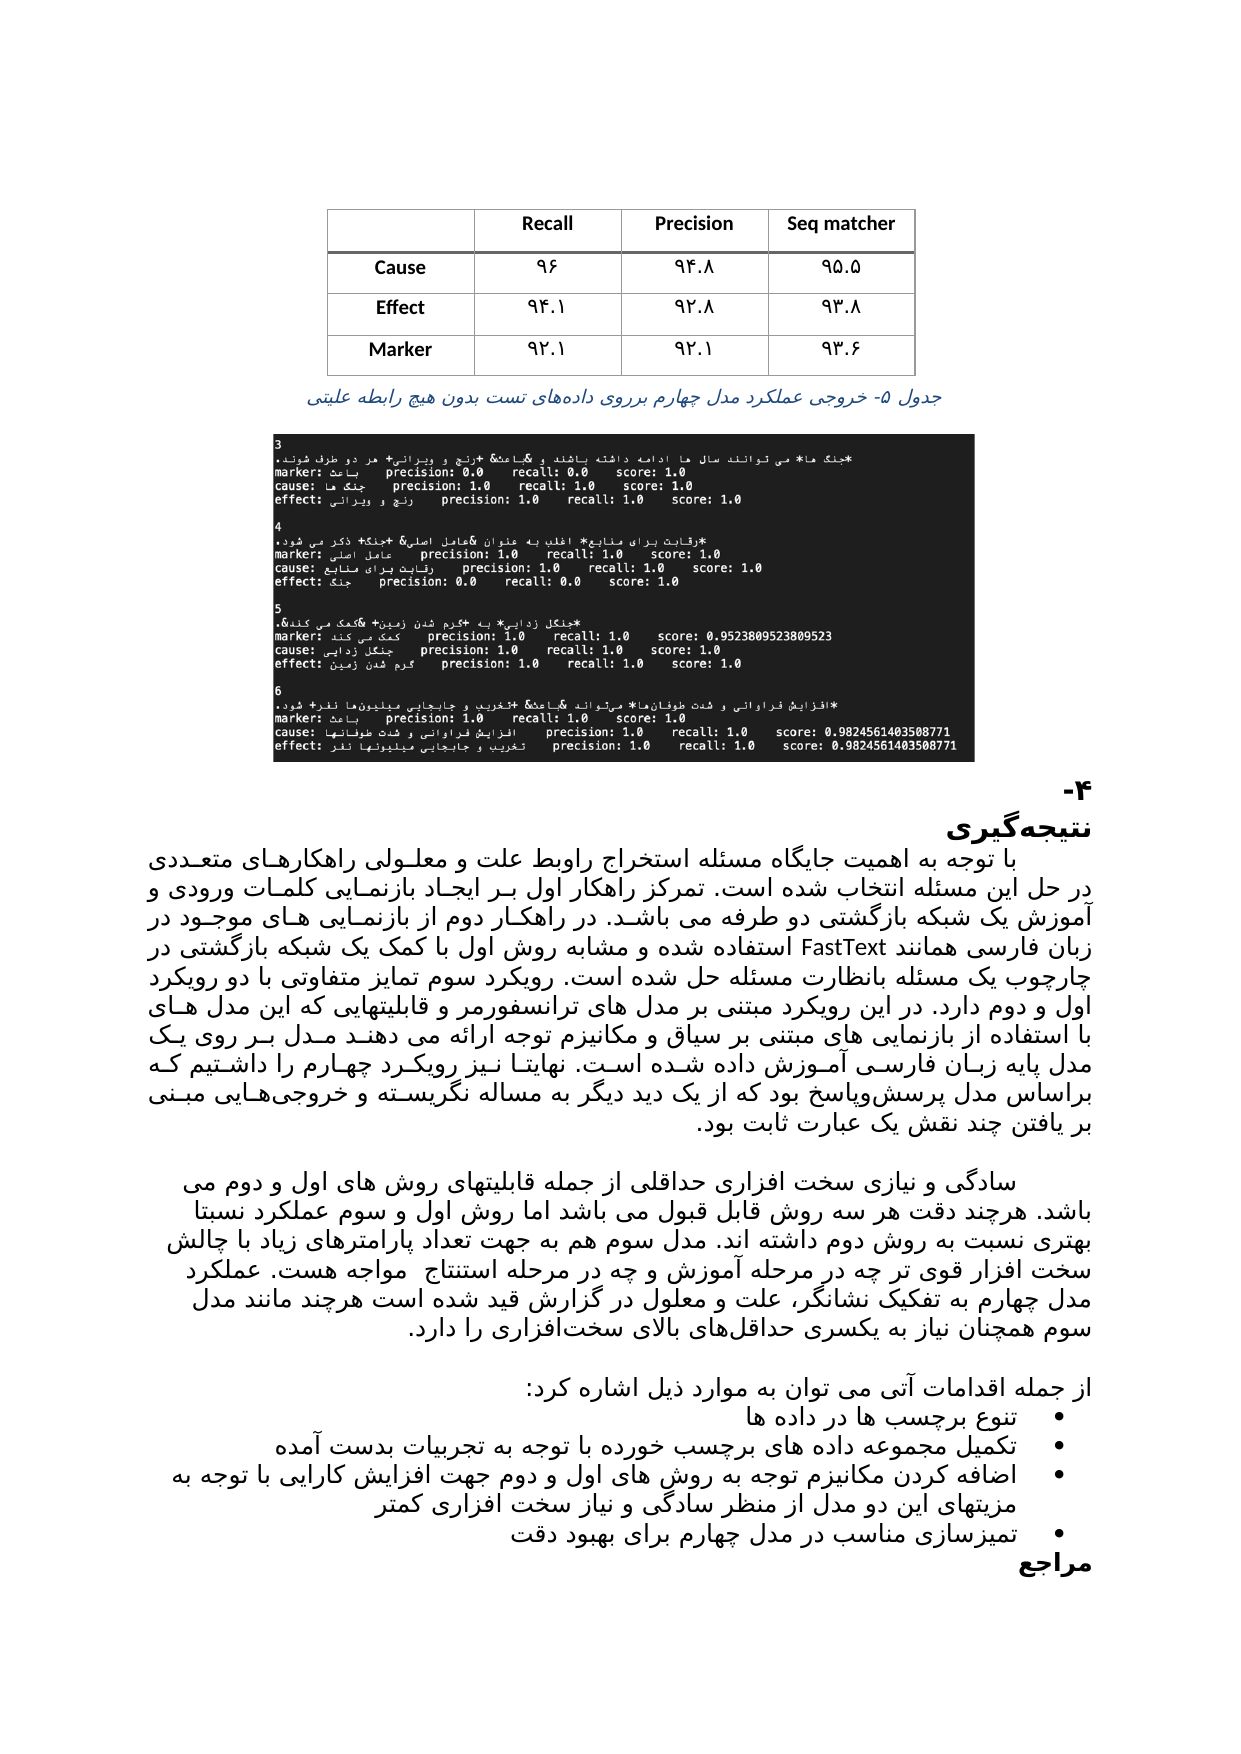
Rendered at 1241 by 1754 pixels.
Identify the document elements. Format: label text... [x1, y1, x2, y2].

list تمیز‌سازی مناسب در مدل چهارم برای بهبود دقت [148, 1519, 1055, 1548]
table_cell ۹۳.۶ [769, 336, 914, 375]
table_header Seq matcher [769, 210, 914, 251]
list اضافه کردن مکانیزم توجه به روش های اول و دوم جهت افزایش کارایی با توجه به مزیتهای این دو مدل از منظر سادگی و نیاز سخت افزاری کمتر [148, 1460, 1055, 1519]
table_cell ۹۲.۸ [622, 294, 768, 335]
table_cell Cause [328, 254, 474, 293]
list تکمیل مجموعه داده های برچسب خورده با توجه به تجربیات بدست آمده [148, 1431, 1055, 1460]
text از جمله اقدامات آتی می توان به موارد ذیل اشاره کرد: [148, 1373, 1092, 1402]
table_cell ۹۲.۱ [622, 336, 768, 375]
text مراجع [148, 1548, 1092, 1577]
table_cell ۹۴.۸ [622, 254, 768, 293]
table_cell Marker [328, 336, 474, 375]
table_cell Effect [328, 294, 474, 335]
table_header Precision [622, 210, 768, 251]
text با توجه به اهمیت جایگاه مسئله استخراج راوبط علت و معلولی راهکارهای متعددی در حل این مسئله انتخاب شده است. تمرکز راهکار اول بر ایجاد بازنمایی کلمات ورودی و آموزش یک شبکه بازگشتی دو طرفه می باشد. در راهکار دوم از بازنمایی های موجود در زبان فارسی همانند FastText استفاده شده و مشابه روش اول با کمک یک شبکه بازگشتی در چارچوب یک مسئله بانظارت مسئله حل شده است. رویکرد سوم تمایز متفاوتی با دو رویکرد اول و دوم دارد. در این رویکرد مبتنی بر مدل های ترانسفورمر و قابلیتهایی که این مدل های با استفاده از بازنمایی های مبتنی بر سیاق و مکانیزم توجه ارائه می دهند مدل بر روی یک مدل پایه زبان فارسی آموزش داده شده است. نهایتا نیز رویکرد چهارم را داشتیم که براساس مدل پرسش‌وپاسخ بود که از یک دید دیگر به مساله نگریسته و خروجی‌هایی مبنی بر یافتن چند نقش یک عبارت ثابت بود. [148, 844, 1092, 1137]
list تنوع برچسب ها در داده ها [148, 1402, 1055, 1431]
text ۴- نتیجه‌گیری [148, 773, 1092, 844]
table_cell ۹۵.۵ [769, 254, 914, 293]
table_cell ۹۴.۱ [475, 294, 621, 335]
table_cell ۹۳.۸ [769, 294, 914, 335]
text سادگی و نیازی سخت افزاری حداقلی از جمله قابلیتهای روش های اول و دوم می باشد. هرچند دقت هر سه روش قابل قبول می باشد اما روش اول و سوم عملکرد نسبتا بهتری نسبت به روش دوم داشته اند. مدل سوم هم به جهت تعداد پارامترهای زیاد با چالش سخت افزار قوی تر چه در مرحله آموزش و چه در مرحله استنتاج مواجه هست. عملکرد مدل چهارم به تفکیک نشانگر، علت و معلول در گزارش قید شده است هرچند مانند مدل سوم همچنان نیاز به یکسری حداقل‌های بالای سخت‌افزاری را دارد. [148, 1167, 1092, 1342]
picture [273, 434, 975, 762]
table_header [328, 210, 474, 251]
table_cell ۹۶ [475, 254, 621, 293]
table_cell ۹۲.۱ [475, 336, 621, 375]
table_header Recall [475, 210, 621, 251]
